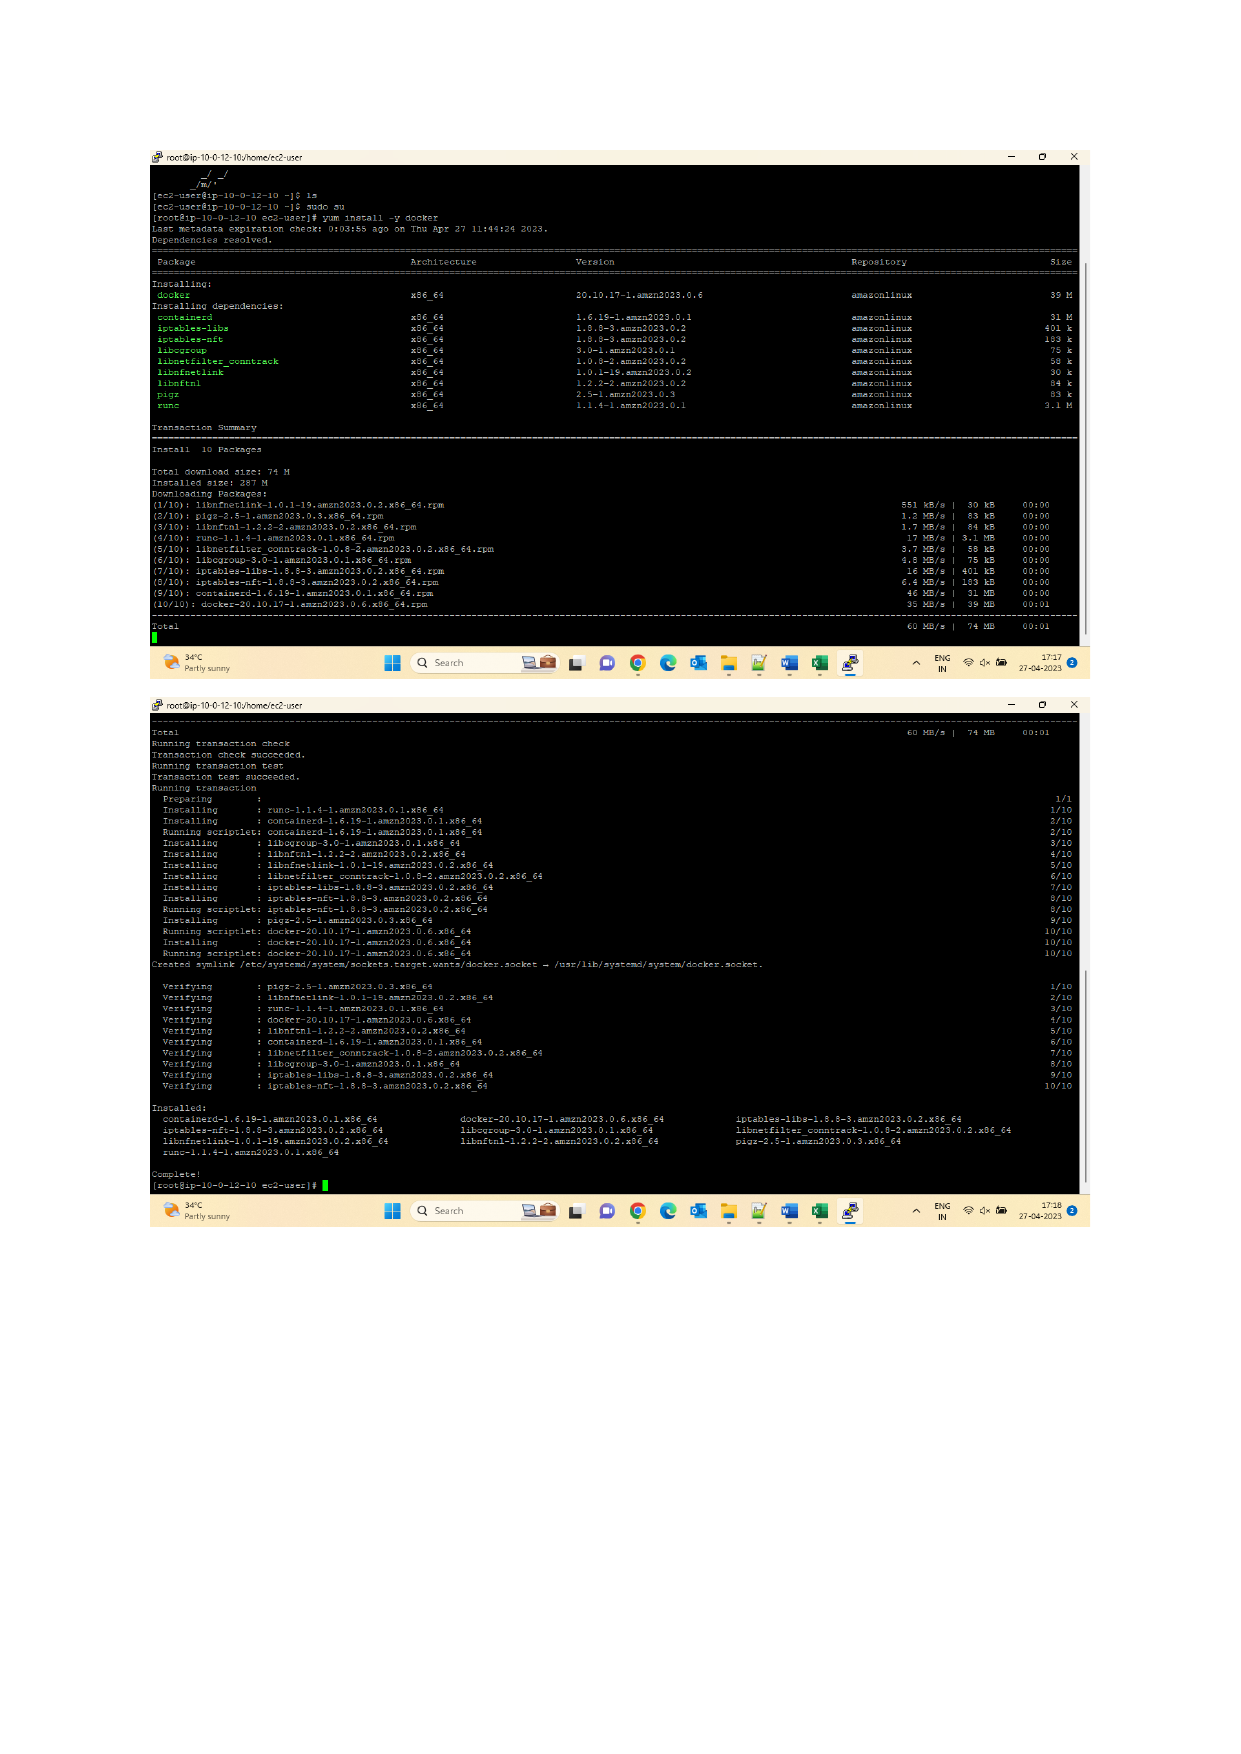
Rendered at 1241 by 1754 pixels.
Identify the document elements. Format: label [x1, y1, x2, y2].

picture [150, 697, 1091, 1227]
picture [150, 150, 1091, 679]
